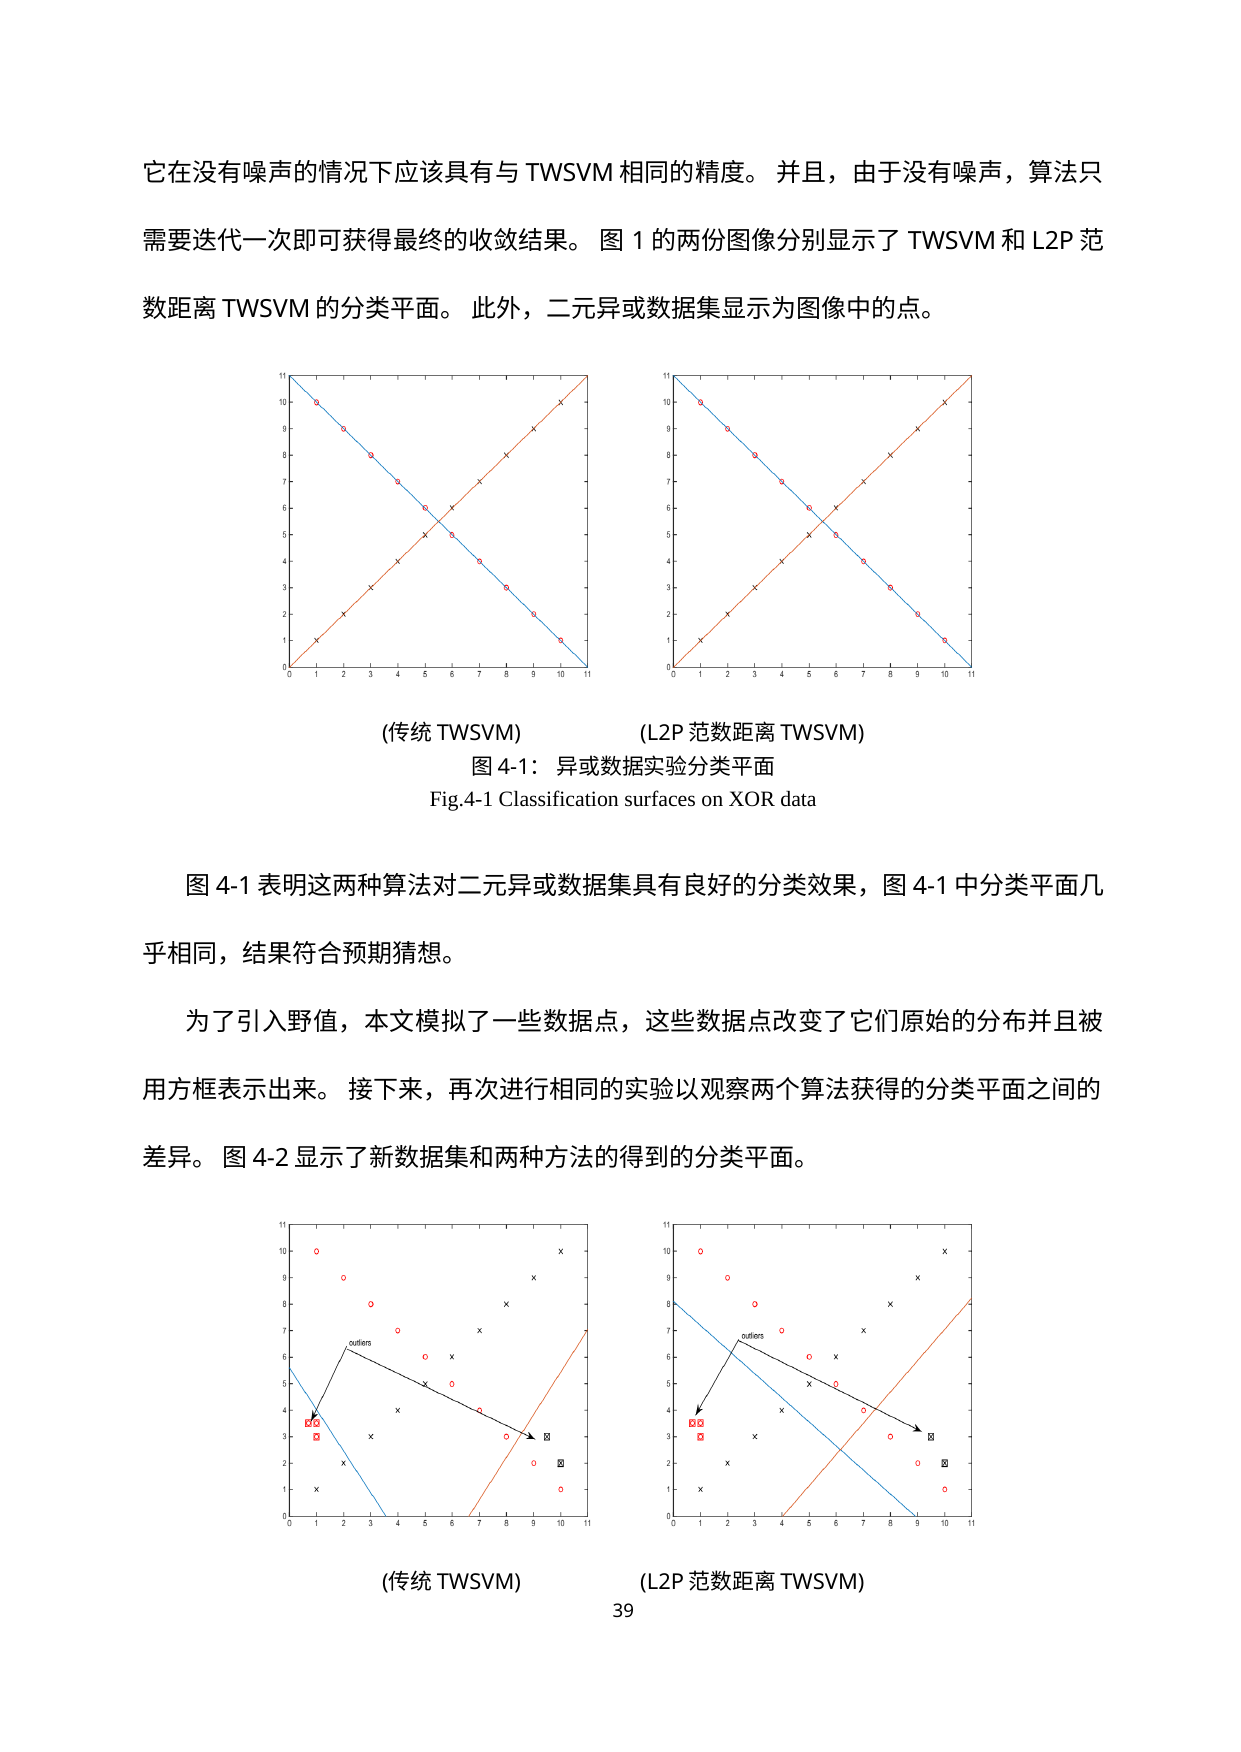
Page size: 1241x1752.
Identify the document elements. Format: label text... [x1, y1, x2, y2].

text 为了引入野值，本文模拟了一些数据点，这些数据点改变了它们原始的分布并且被用方框表示出来。 接下来，再次进行相同的实验以观察两个算法获得的分类平面之间的差异。 图4-2显示了新数据集和两种方法的得到的分类平面。 [142, 985, 1104, 1189]
text Fig.4-1 Classification surfaces on XOR data [142, 782, 1104, 816]
text 图4-1： 异或数据实验分类平面 [142, 748, 1104, 782]
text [142, 136, 1104, 340]
text (传统TWSVM) (L2P范数距离TWSVM) [142, 1563, 1104, 1597]
text 图4-1表明这两种算法对二元异或数据集具有良好的分类效果，图4-1中分类平面几乎相同，结果符合预期猜想。 [142, 849, 1104, 985]
text (传统TWSVM) (L2P范数距离TWSVM) [142, 714, 1104, 748]
